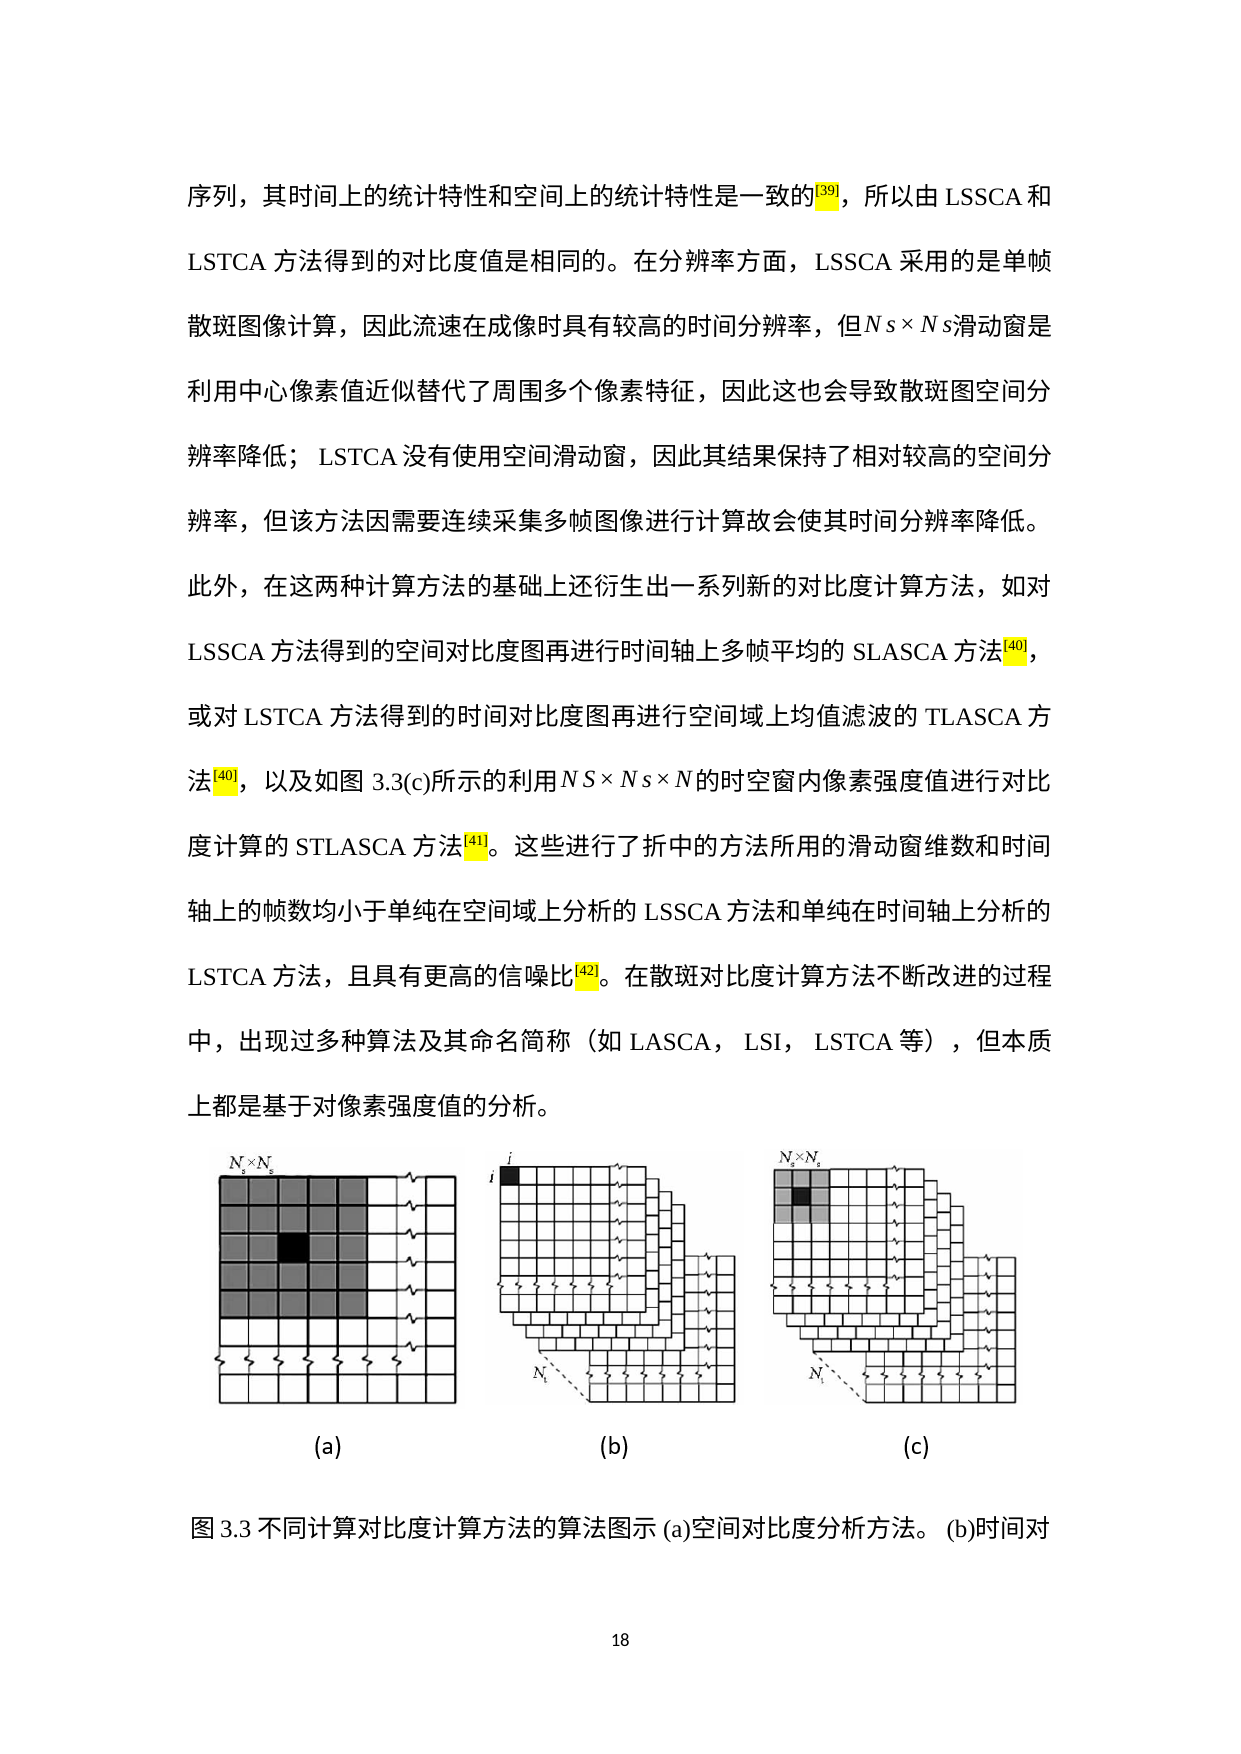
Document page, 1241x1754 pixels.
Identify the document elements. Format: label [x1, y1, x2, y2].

text [187, 162, 1053, 1137]
picture [209, 1137, 1031, 1471]
text [187, 1494, 1053, 1559]
